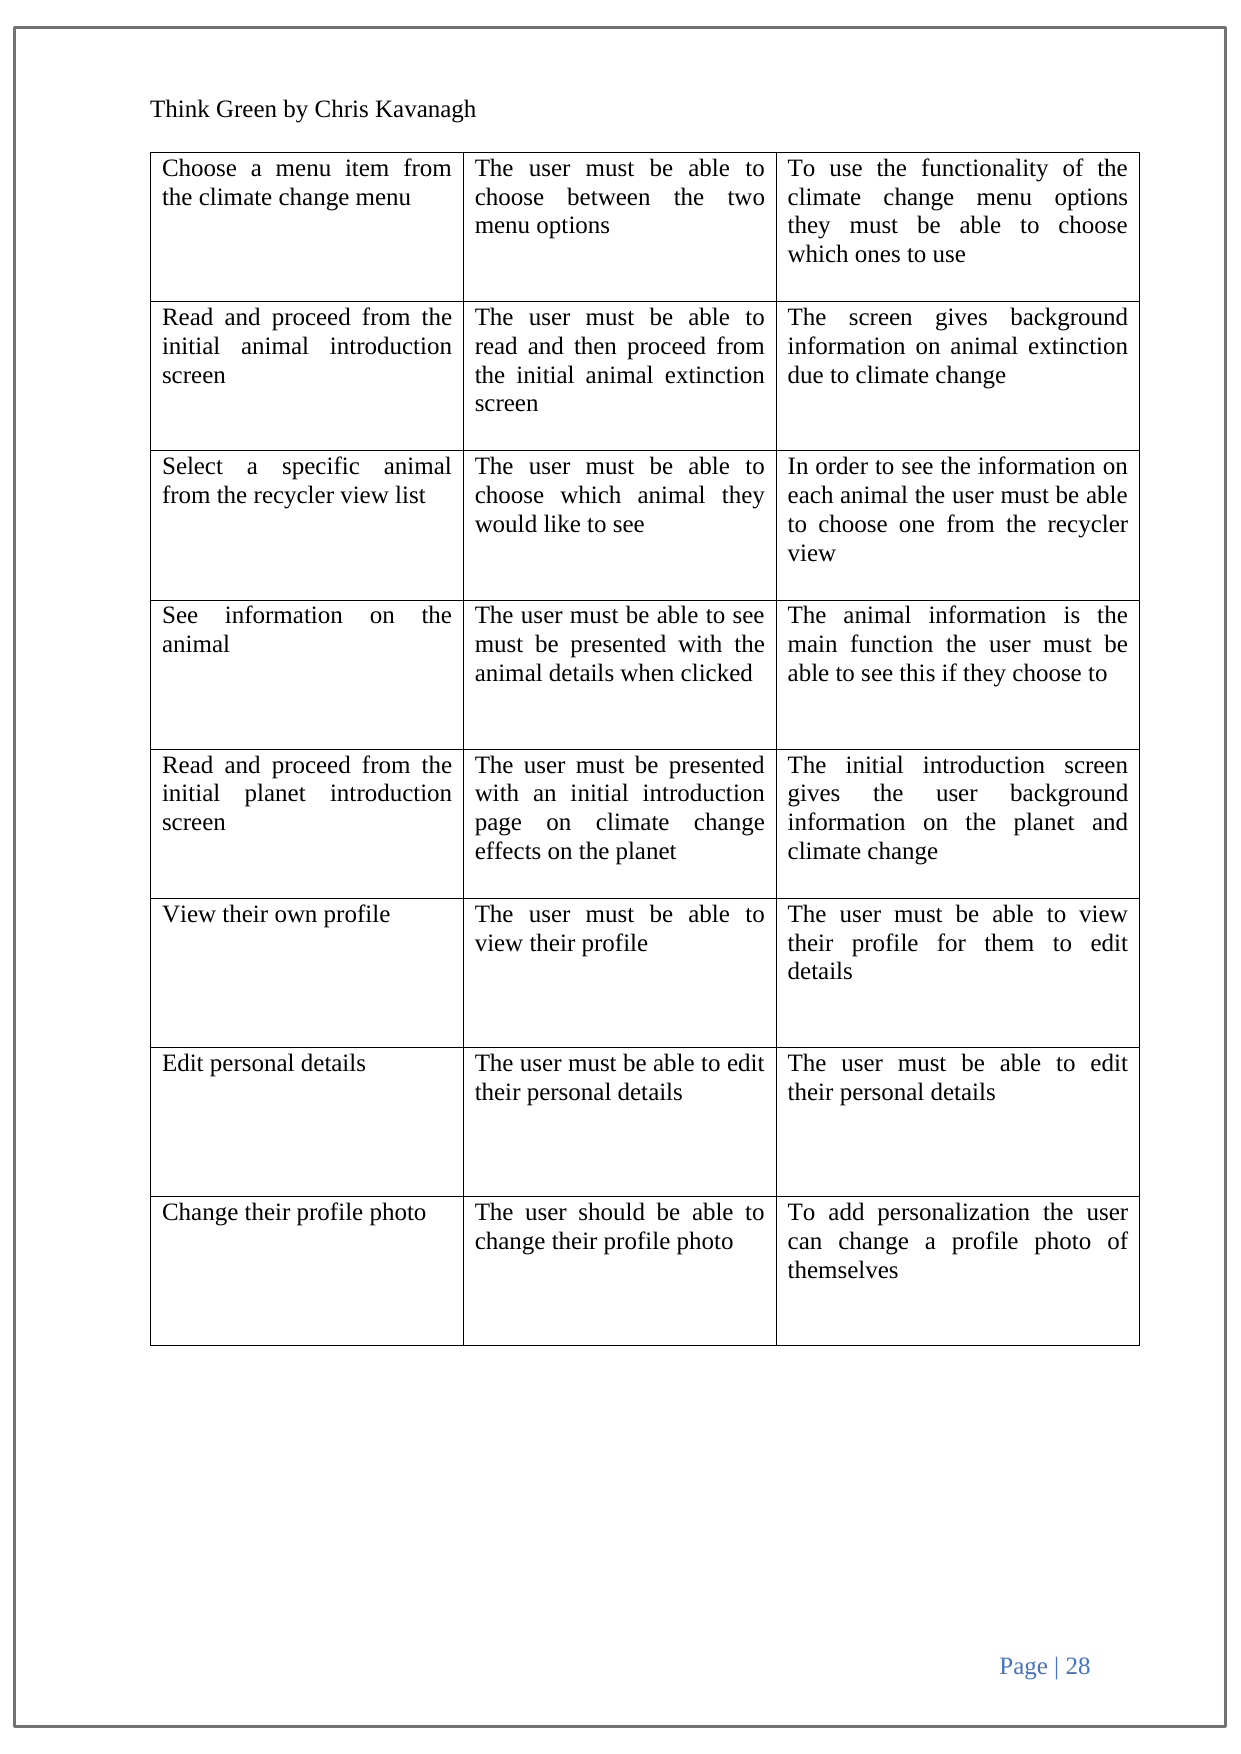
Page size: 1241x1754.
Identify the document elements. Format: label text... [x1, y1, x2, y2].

table_cell To use the functionality of the climate change menu options they must be able to choose which ones to use [777, 153, 1139, 301]
table_cell The user must be able to read and then proceed from the initial animal extinction screen [464, 302, 776, 450]
table_cell The user must be able to view their profile [464, 899, 776, 1047]
table_cell The screen gives background information on animal extinction due to climate change [777, 302, 1139, 450]
table_cell The initial introduction screen gives the user background information on the planet and climate change [777, 750, 1139, 898]
table_cell Read and proceed from the initial planet introduction screen [151, 750, 463, 898]
table_cell View their own profile [151, 899, 463, 1047]
table_cell The user must be able to edit their personal details [777, 1048, 1139, 1196]
table_cell Change their profile photo [151, 1197, 463, 1345]
table_cell See information on the animal [151, 601, 463, 749]
table_cell Read and proceed from the initial animal introduction screen [151, 302, 463, 450]
table_cell In order to see the information on each animal the user must be able to choose one from the recycler view [777, 451, 1139, 599]
table_cell The user must be able to choose between the two menu options [464, 153, 776, 301]
table_cell The user must be able to see must be presented with the animal details when clicked [464, 601, 776, 749]
table_cell To add personalization the user can change a profile photo of themselves [777, 1197, 1139, 1345]
table_cell The user must be able to view their profile for them to edit details [777, 899, 1139, 1047]
table_cell Choose a menu item from the climate change menu [151, 153, 463, 301]
table_cell The user must be able to choose which animal they would like to see [464, 451, 776, 599]
table_cell The user should be able to change their profile photo [464, 1197, 776, 1345]
table_cell Edit personal details [151, 1048, 463, 1196]
table_cell The user must be presented with an initial introduction page on climate change effects on the planet [464, 750, 776, 898]
table_cell The user must be able to edit their personal details [464, 1048, 776, 1196]
table_cell Select a specific animal from the recycler view list [151, 451, 463, 599]
table_cell The animal information is the main function the user must be able to see this if they choose to [777, 601, 1139, 749]
